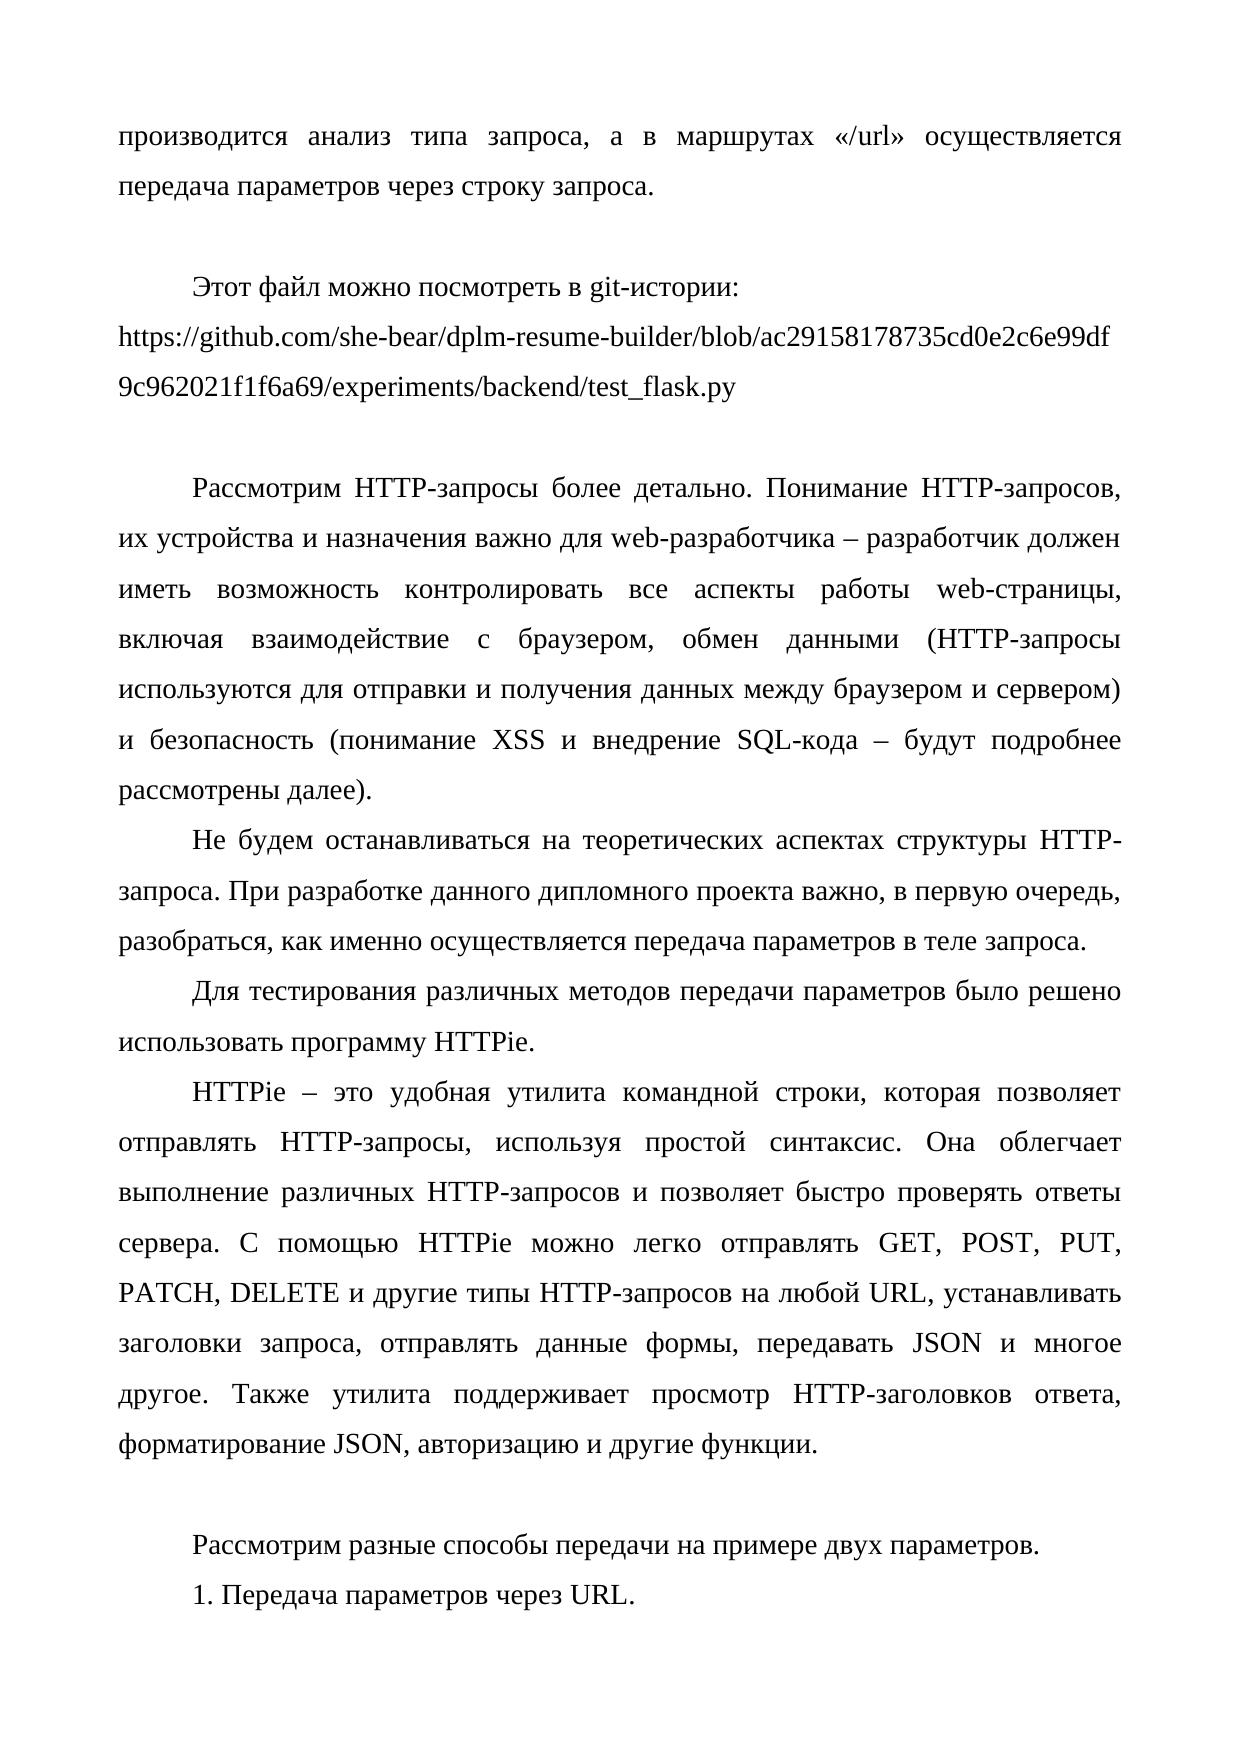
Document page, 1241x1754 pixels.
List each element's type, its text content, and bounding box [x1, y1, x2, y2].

list Передача параметров через URL. [118, 1577, 1122, 1611]
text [118, 118, 1122, 202]
text Этот файл можно посмотреть в git-истории: https://github.com/she-bear/dplm-resume-builder/blob/ac29158178735cd0e2c6e99df9c962021f1f6a69/experiments/backend/test_flask.py [118, 269, 1122, 403]
text Рассмотрим разные способы передачи на примере двух параметров. [118, 1527, 1122, 1560]
text Не будем останавливаться на теоретических аспектах структуры HTTP-запроса. При разработке данного дипломного проекта важно, в первую очередь, разобраться, как именно осуществляется передача параметров в теле запроса. [118, 822, 1122, 957]
text HTTPie – это удобная утилита командной строки, которая позволяет отправлять HTTP-запросы, используя простой синтаксис. Она облегчает выполнение различных HTTP-запросов и позволяет быстро проверять ответы сервера. С помощью HTTPie можно легко отправлять GET, POST, PUT, PATCH, DELETE и другие типы HTTP-запросов на любой URL, устанавливать заголовки запроса, отправлять данные формы, передавать JSON и многое другое. Также утилита поддерживает просмотр HTTP-заголовков ответа, форматирование JSON, авторизацию и другие функции. [118, 1074, 1122, 1460]
text Рассмотрим HTTP-запросы более детально. Понимание HTTP-запросов, их устройства и назначения важно для web-разработчика – разработчик должен иметь возможность контролировать все аспекты работы web-страницы, включая взаимодействие с браузером, обмен данными (HTTP-запросы используются для отправки и получения данных между браузером и сервером) и безопасность (понимание XSS и внедрение SQL-кода – будут подробнее рассмотрены далее). [118, 470, 1122, 806]
text Для тестирования различных методов передачи параметров было решено использовать программу HTTPie. [118, 973, 1122, 1057]
